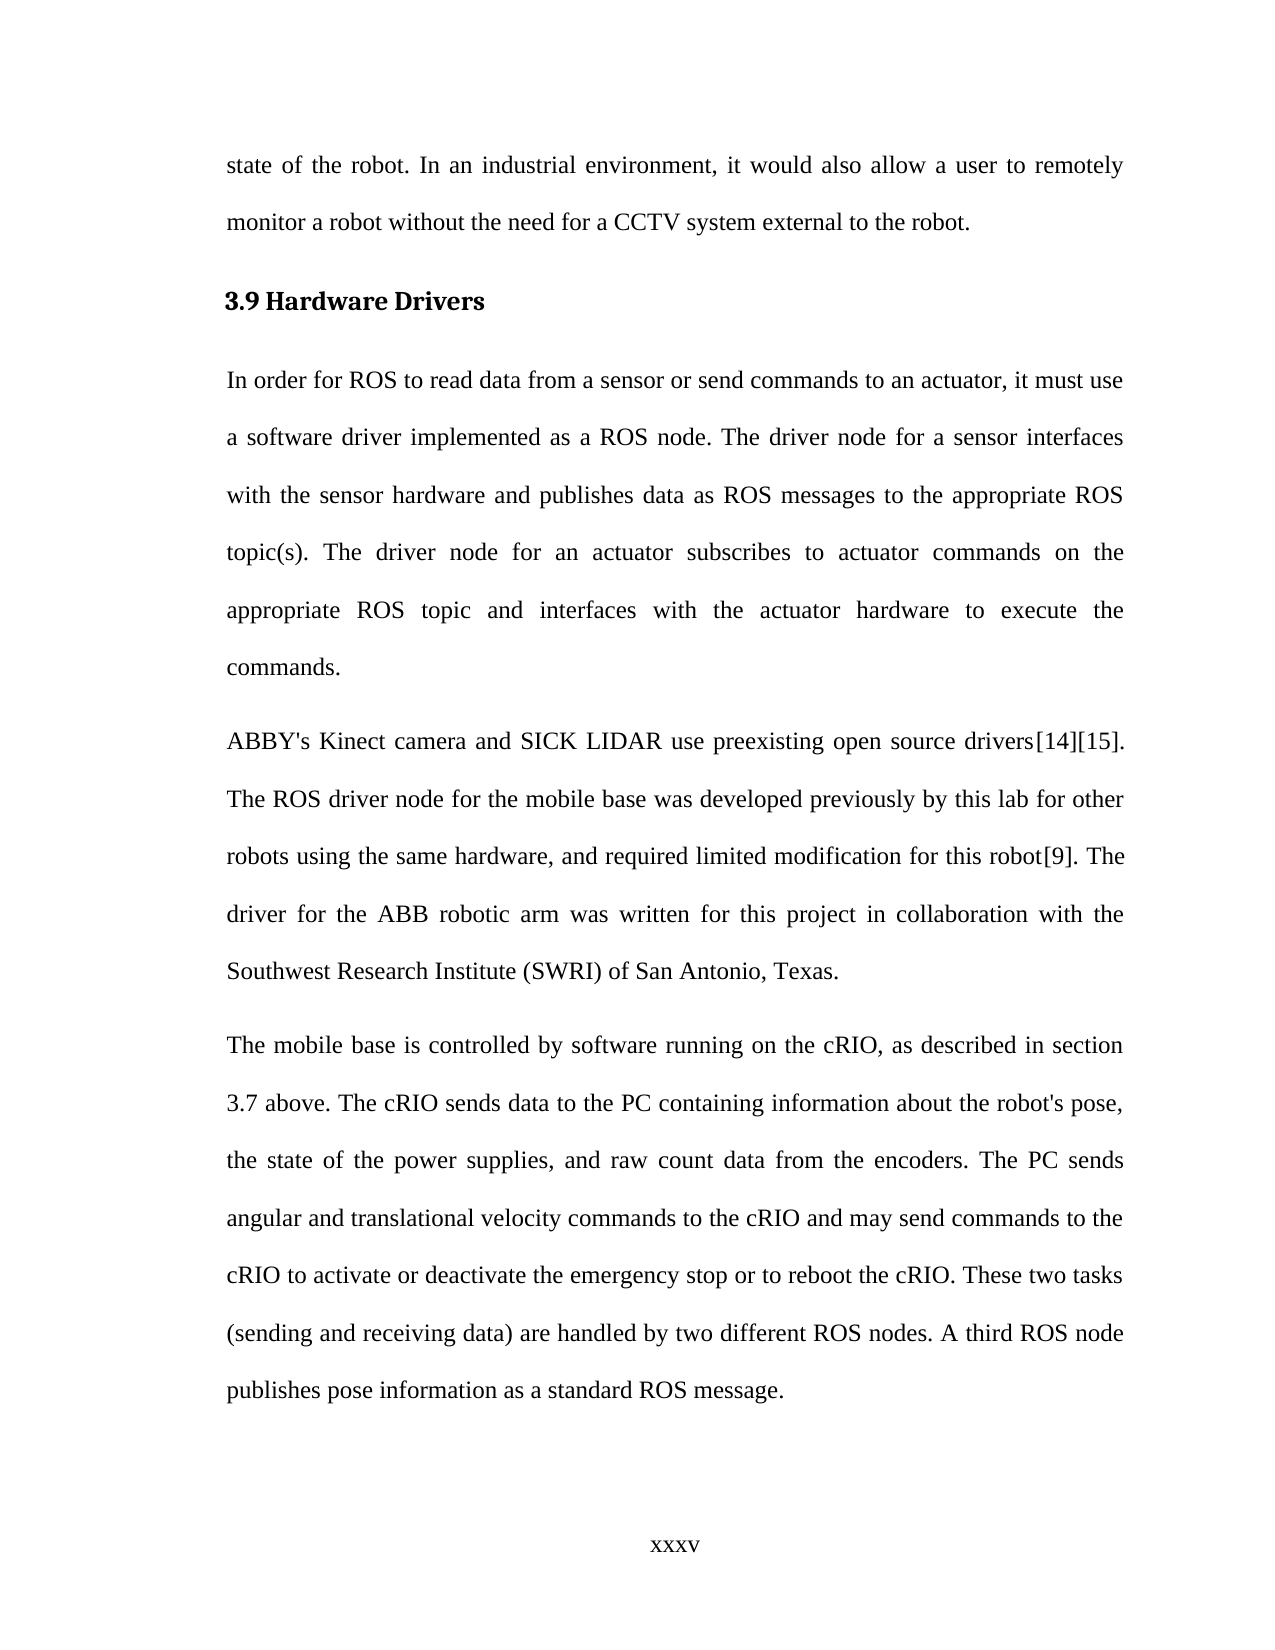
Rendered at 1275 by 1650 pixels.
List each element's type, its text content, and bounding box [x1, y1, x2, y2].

text ABBY's Kinect camera and SICK LIDAR use preexisting open source drivers[14][15]. The ROS driver node for the mobile base was developed previously by this lab for other robots using the same hardware, and required limited modification for this robot[9]. The driver for the ABB robotic arm was written for this project in collaboration with the Southwest Research Institute (SWRI) of San Antonio, Texas. [226, 726, 1125, 985]
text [226, 150, 1125, 236]
subtitle Hardware Drivers [225, 286, 1125, 317]
text The mobile base is controlled by software running on the cRIO, as described in section 3.7 above. The cRIO sends data to the PC containing information about the robot's pose, the state of the power supplies, and raw count data from the encoders. The PC sends angular and translational velocity commands to the cRIO and may send commands to the cRIO to activate or deactivate the emergency stop or to reboot the cRIO. These two tasks (sending and receiving data) are handled by two different ROS nodes. A third ROS node publishes pose information as a standard ROS message. [226, 1031, 1125, 1404]
text In order for ROS to read data from a sensor or send commands to an actuator, it must use a software driver implemented as a ROS node. The driver node for a sensor interfaces with the sensor hardware and publishes data as ROS messages to the appropriate ROS topic(s). The driver node for an actuator subscribes to actuator commands on the appropriate ROS topic and interfaces with the actuator hardware to execute the commands. [226, 365, 1125, 681]
